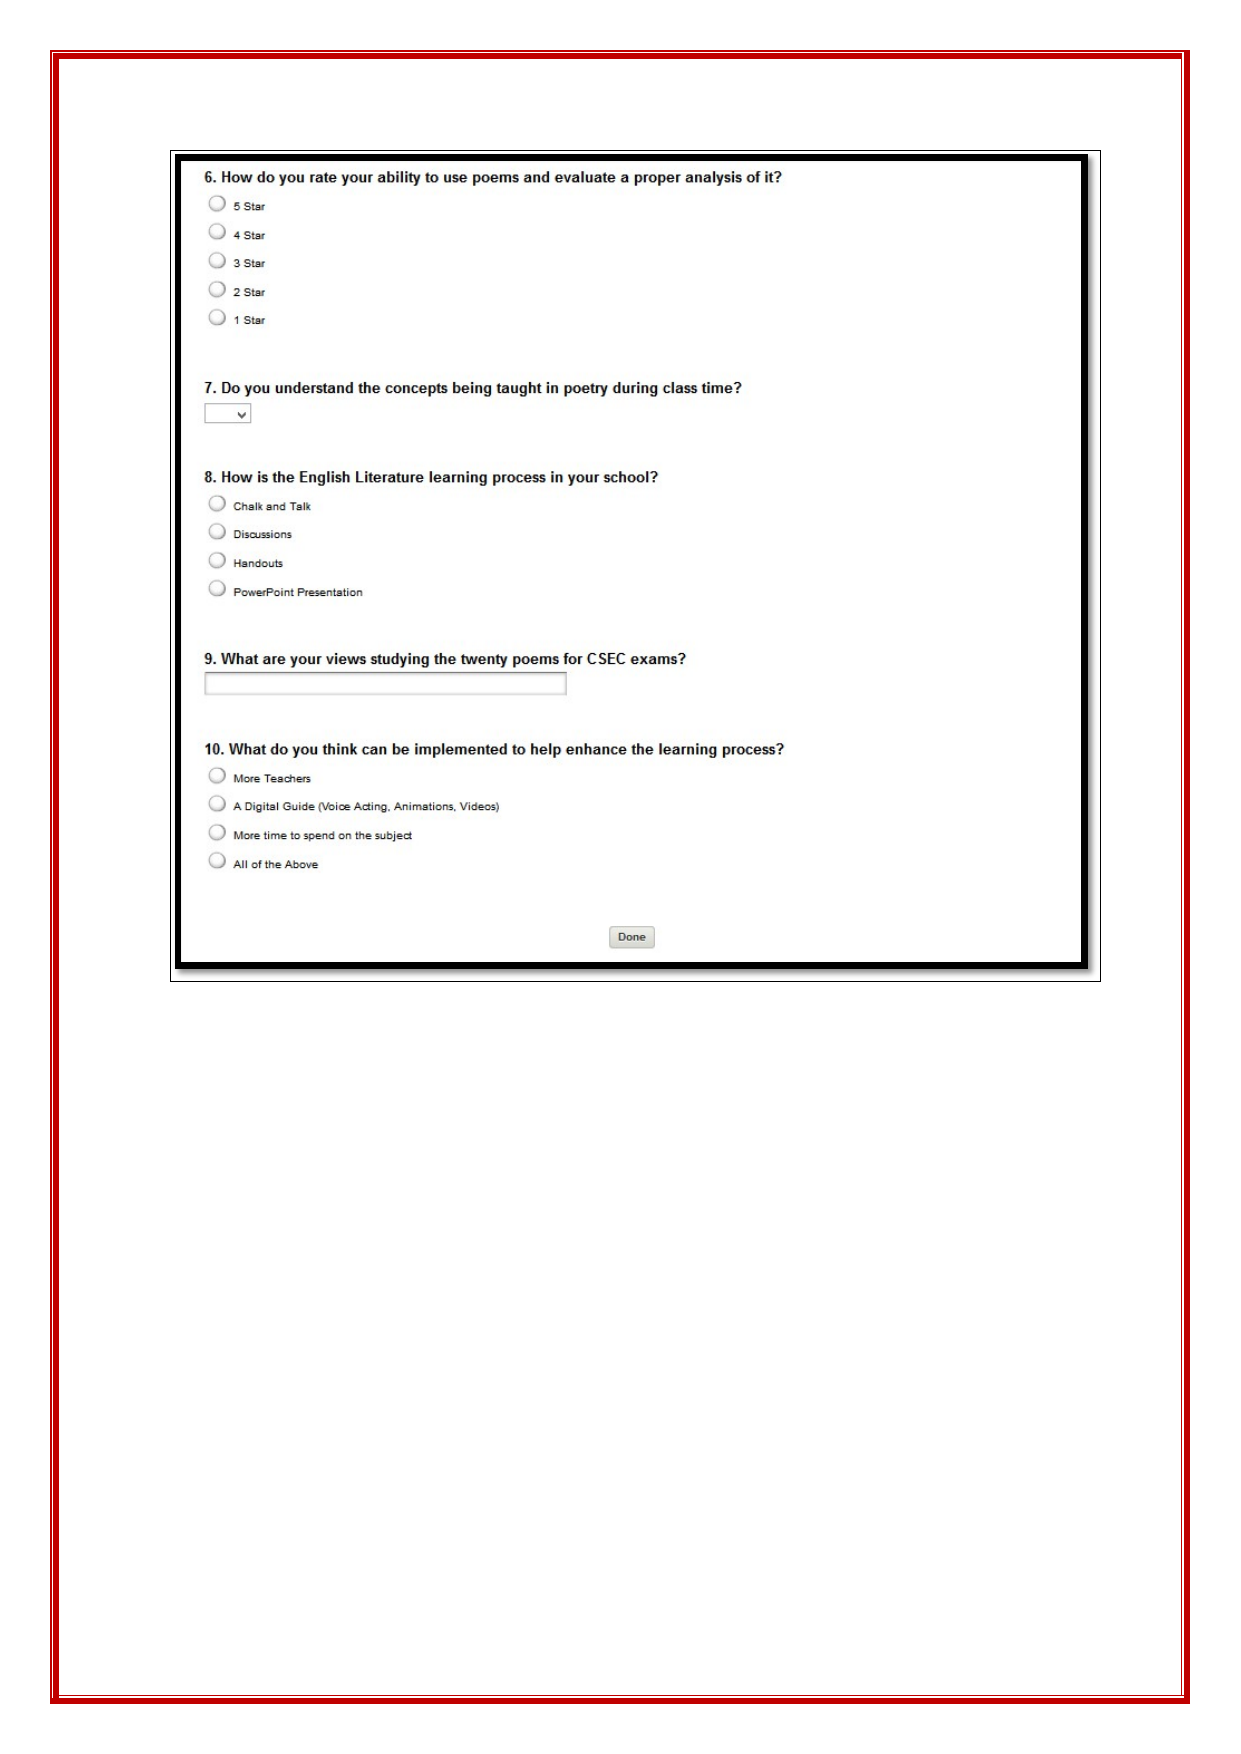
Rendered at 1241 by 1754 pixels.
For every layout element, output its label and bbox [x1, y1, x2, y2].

picture [171, 151, 1100, 981]
